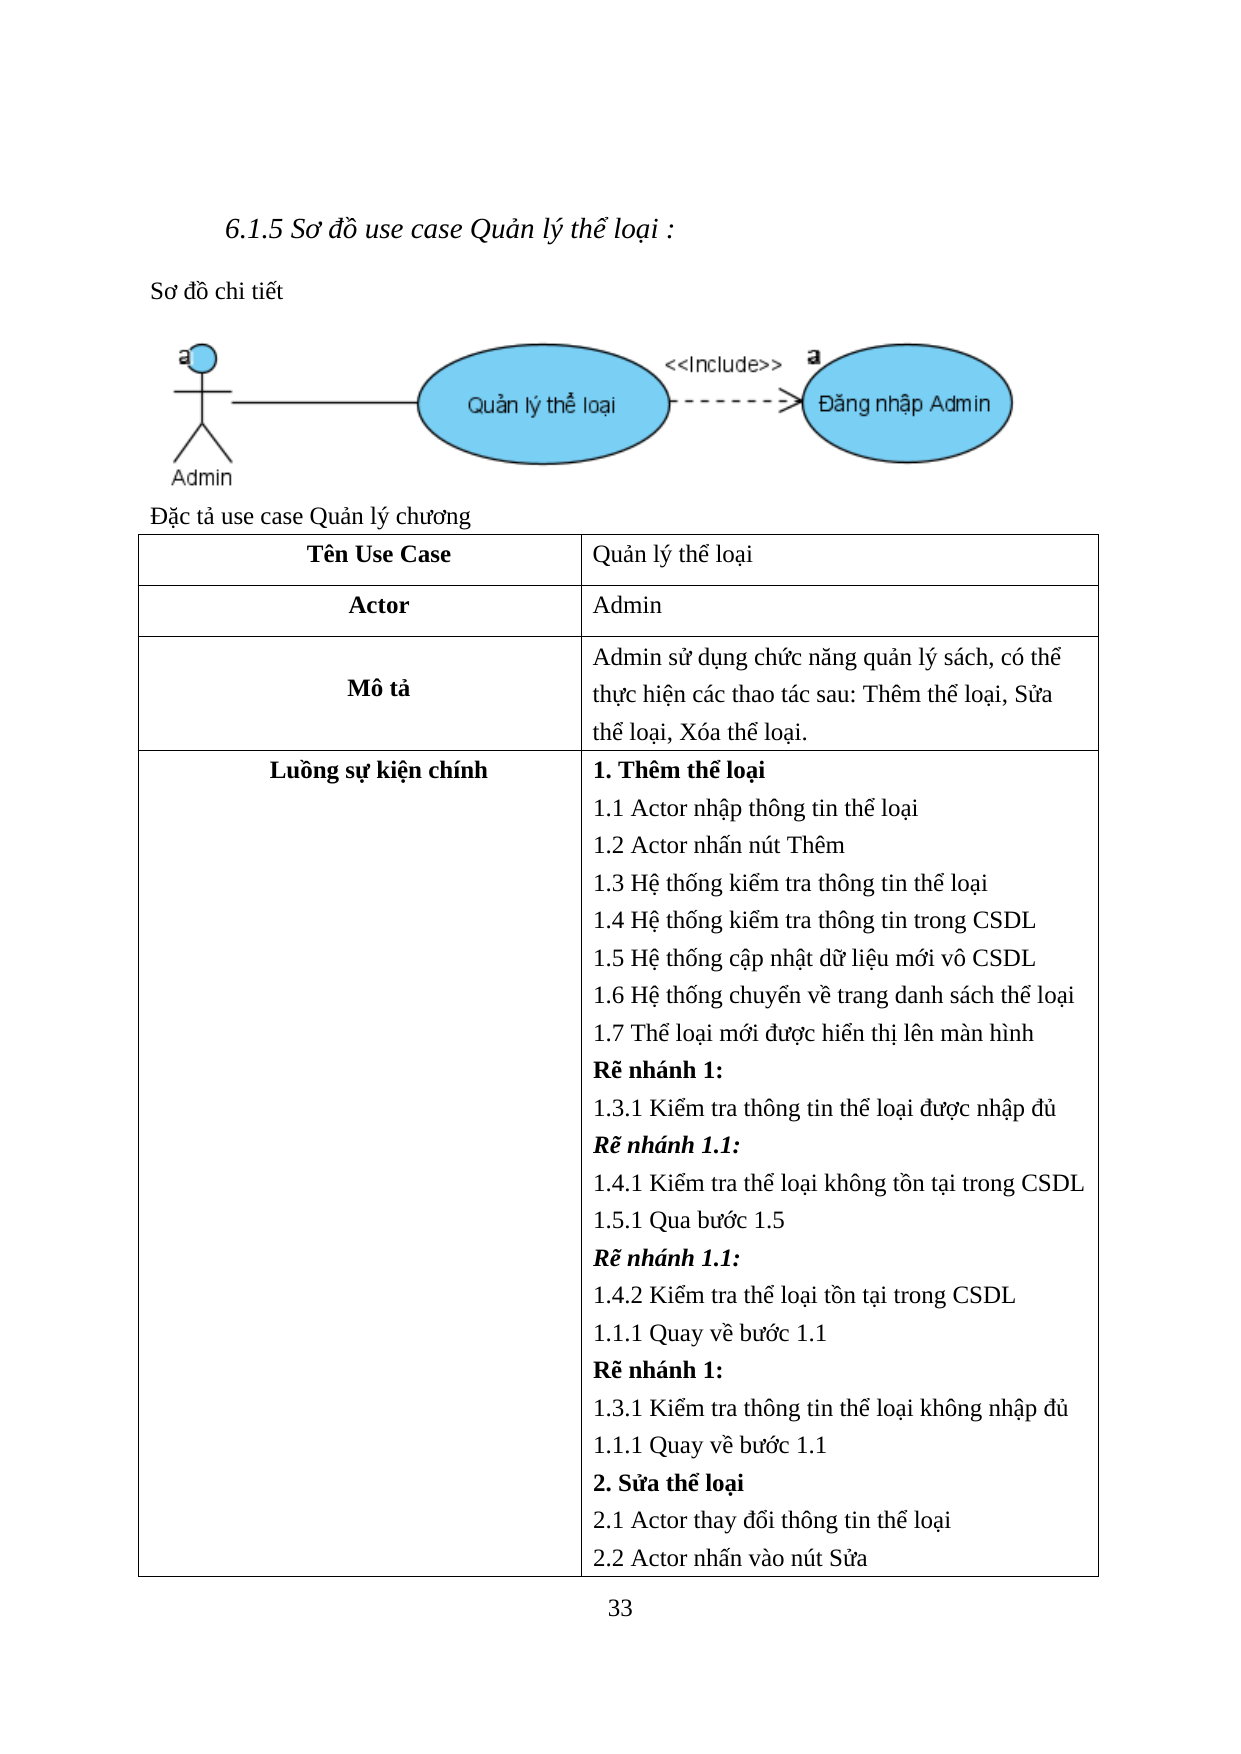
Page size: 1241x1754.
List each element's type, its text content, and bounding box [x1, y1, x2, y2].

picture [150, 311, 1035, 495]
table_cell Admin [582, 586, 1098, 636]
text Đặc tả use case Quản lý chương [150, 497, 1090, 534]
table_cell Luồng sự kiện chính [139, 751, 581, 1576]
table_header Tên Use Case [139, 535, 581, 585]
table_cell Actor [139, 586, 581, 636]
table_cell Admin sử dụng chức năng quản lý sách, có thể thực hiện các thao tác sau: Thêm thể loại, Sửa thể loại, Xóa thể loại. [582, 637, 1098, 750]
table_cell Mô tả [139, 637, 581, 750]
subtitle 6.1.5 Sơ đồ use case Quản lý thể loại : [225, 209, 1090, 247]
text Sơ đồ chi tiết [150, 272, 1090, 309]
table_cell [582, 751, 1098, 1576]
table_header Quản lý thể loại [582, 535, 1098, 585]
